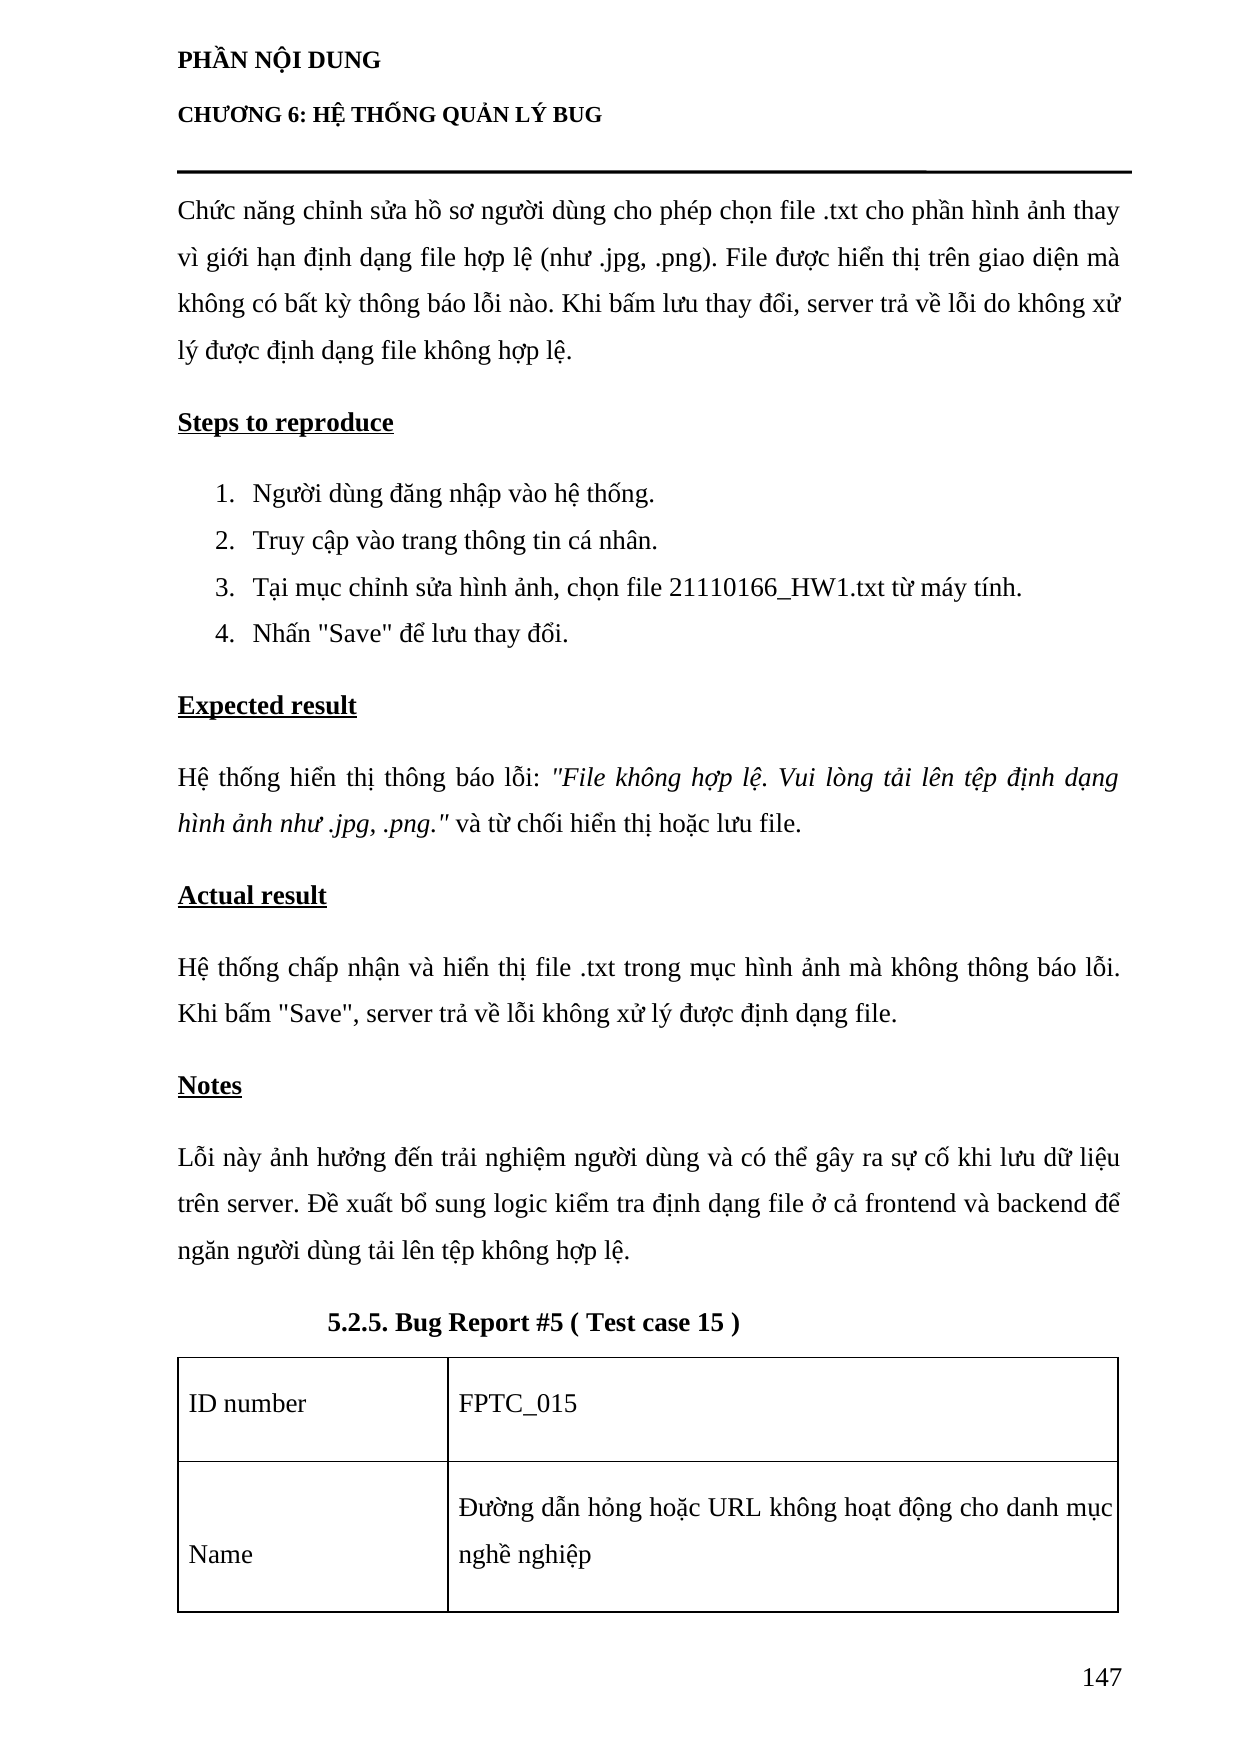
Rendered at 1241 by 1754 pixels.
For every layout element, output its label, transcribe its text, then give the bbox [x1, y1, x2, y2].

list Tại mục chỉnh sửa hình ảnh, chọn file 21110166_HW1.txt từ máy tính. [215, 571, 1122, 602]
subtitle 5.2.5. Bug Report #5 ( Test case 15 ) [252, 1306, 1122, 1337]
list Nhấn "Save" để lưu thay đổi. [215, 618, 1122, 649]
text Hệ thống hiển thị thông báo lỗi: "File không hợp lệ. Vui lòng tải lên tệp định dạng hình ảnh như .jpg, .png." và từ chối hiển thị hoặc lưu file. [177, 761, 1122, 839]
text Expected result [177, 689, 1122, 720]
text Hệ thống chấp nhận và hiển thị file .txt trong mục hình ảnh mà không thông báo lỗi. Khi bấm "Save", server trả về lỗi không xử lý được định dạng file. [177, 951, 1122, 1029]
text Actual result [177, 879, 1122, 910]
text Notes [177, 1069, 1122, 1100]
list Truy cập vào trang thông tin cá nhân. [215, 524, 1122, 555]
text Lỗi này ảnh hưởng đến trải nghiệm người dùng và có thể gây ra sự cố khi lưu dữ liệu trên server. Đề xuất bổ sung logic kiểm tra định dạng file ở cả frontend và backend để ngăn người dùng tải lên tệp không hợp lệ. [177, 1141, 1122, 1265]
text Chức năng chỉnh sửa hồ sơ người dùng cho phép chọn file .txt cho phần hình ảnh thay vì giới hạn định dạng file hợp lệ (như .jpg, .png). File được hiển thị trên giao diện mà không có bất kỳ thông báo lỗi nào. Khi bấm lưu thay đổi, server trả về lỗi do không xử lý được định dạng file không hợp lệ. [177, 194, 1122, 365]
text Steps to reproduce [177, 406, 1122, 437]
list Người dùng đăng nhập vào hệ thống. [215, 478, 1122, 509]
